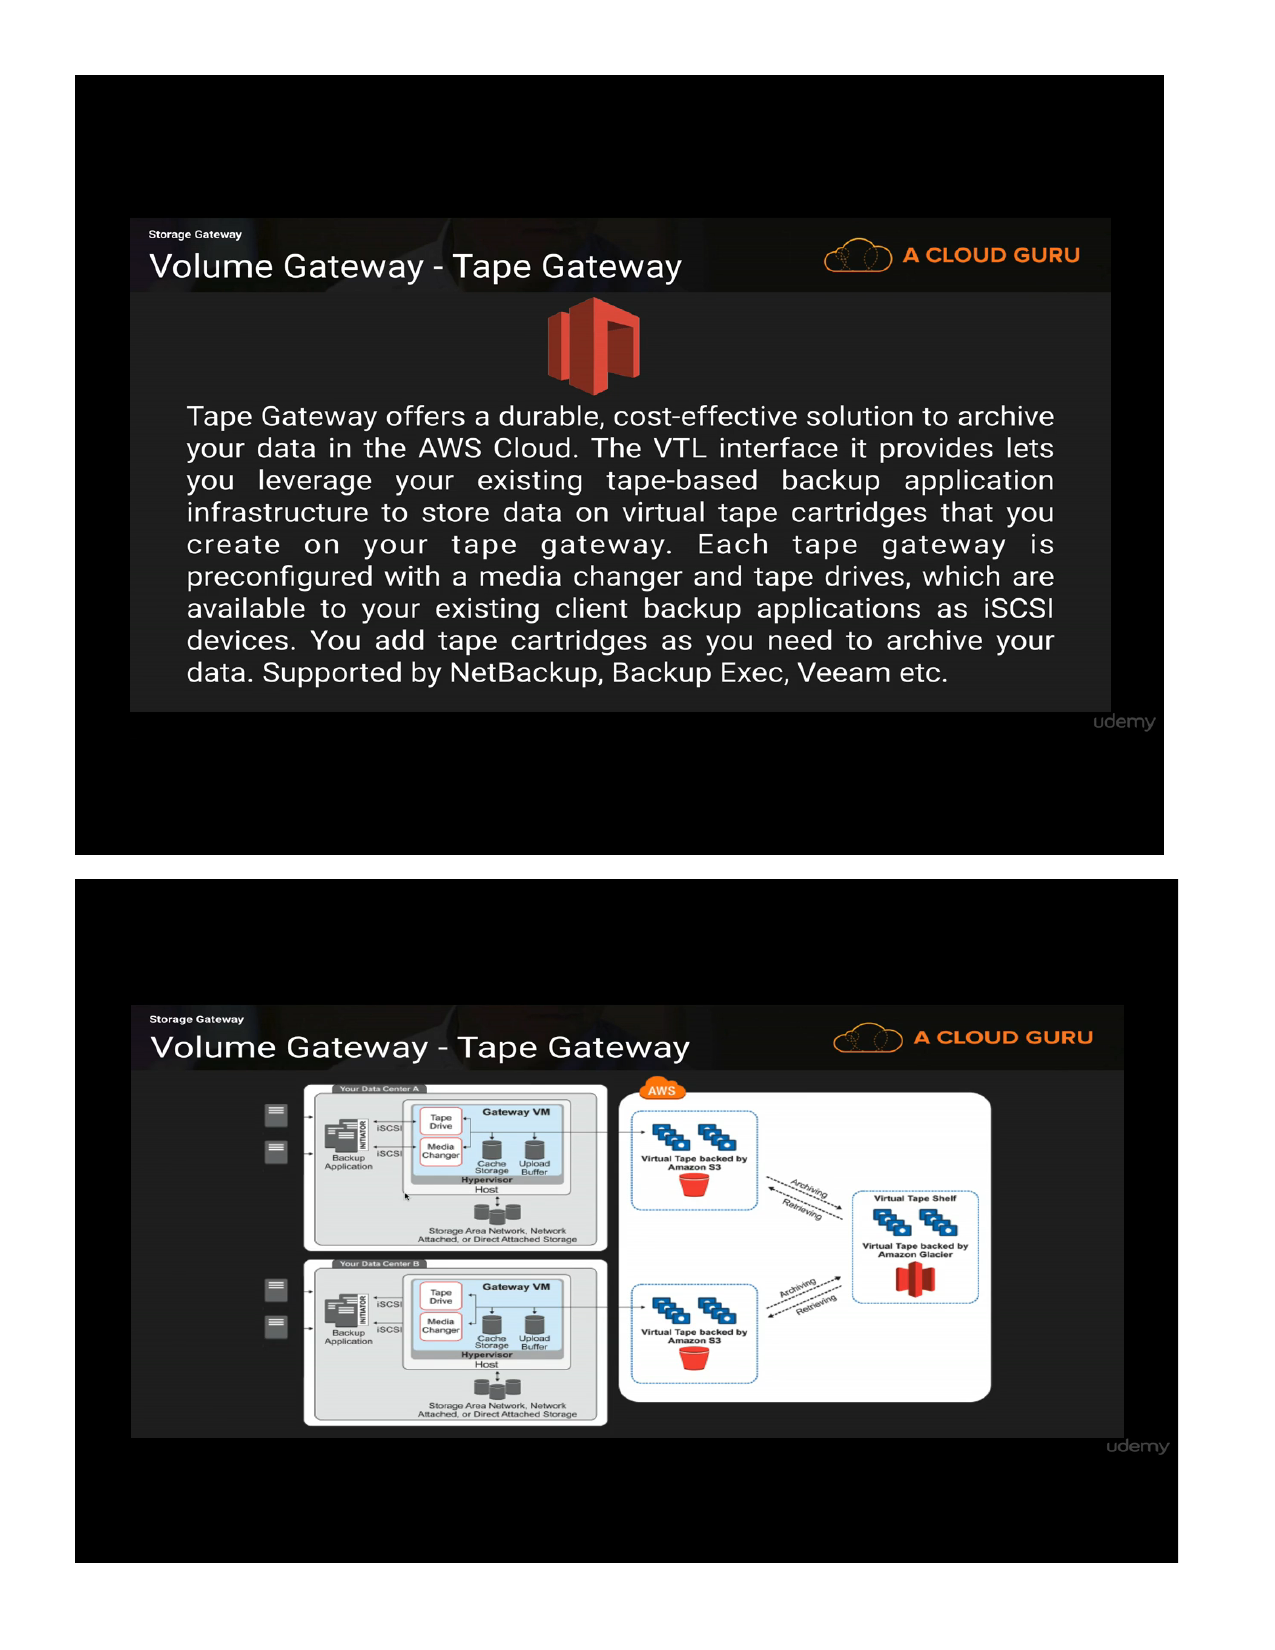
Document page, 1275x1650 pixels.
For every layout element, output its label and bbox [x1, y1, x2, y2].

picture [75, 75, 1164, 855]
picture [75, 879, 1179, 1563]
